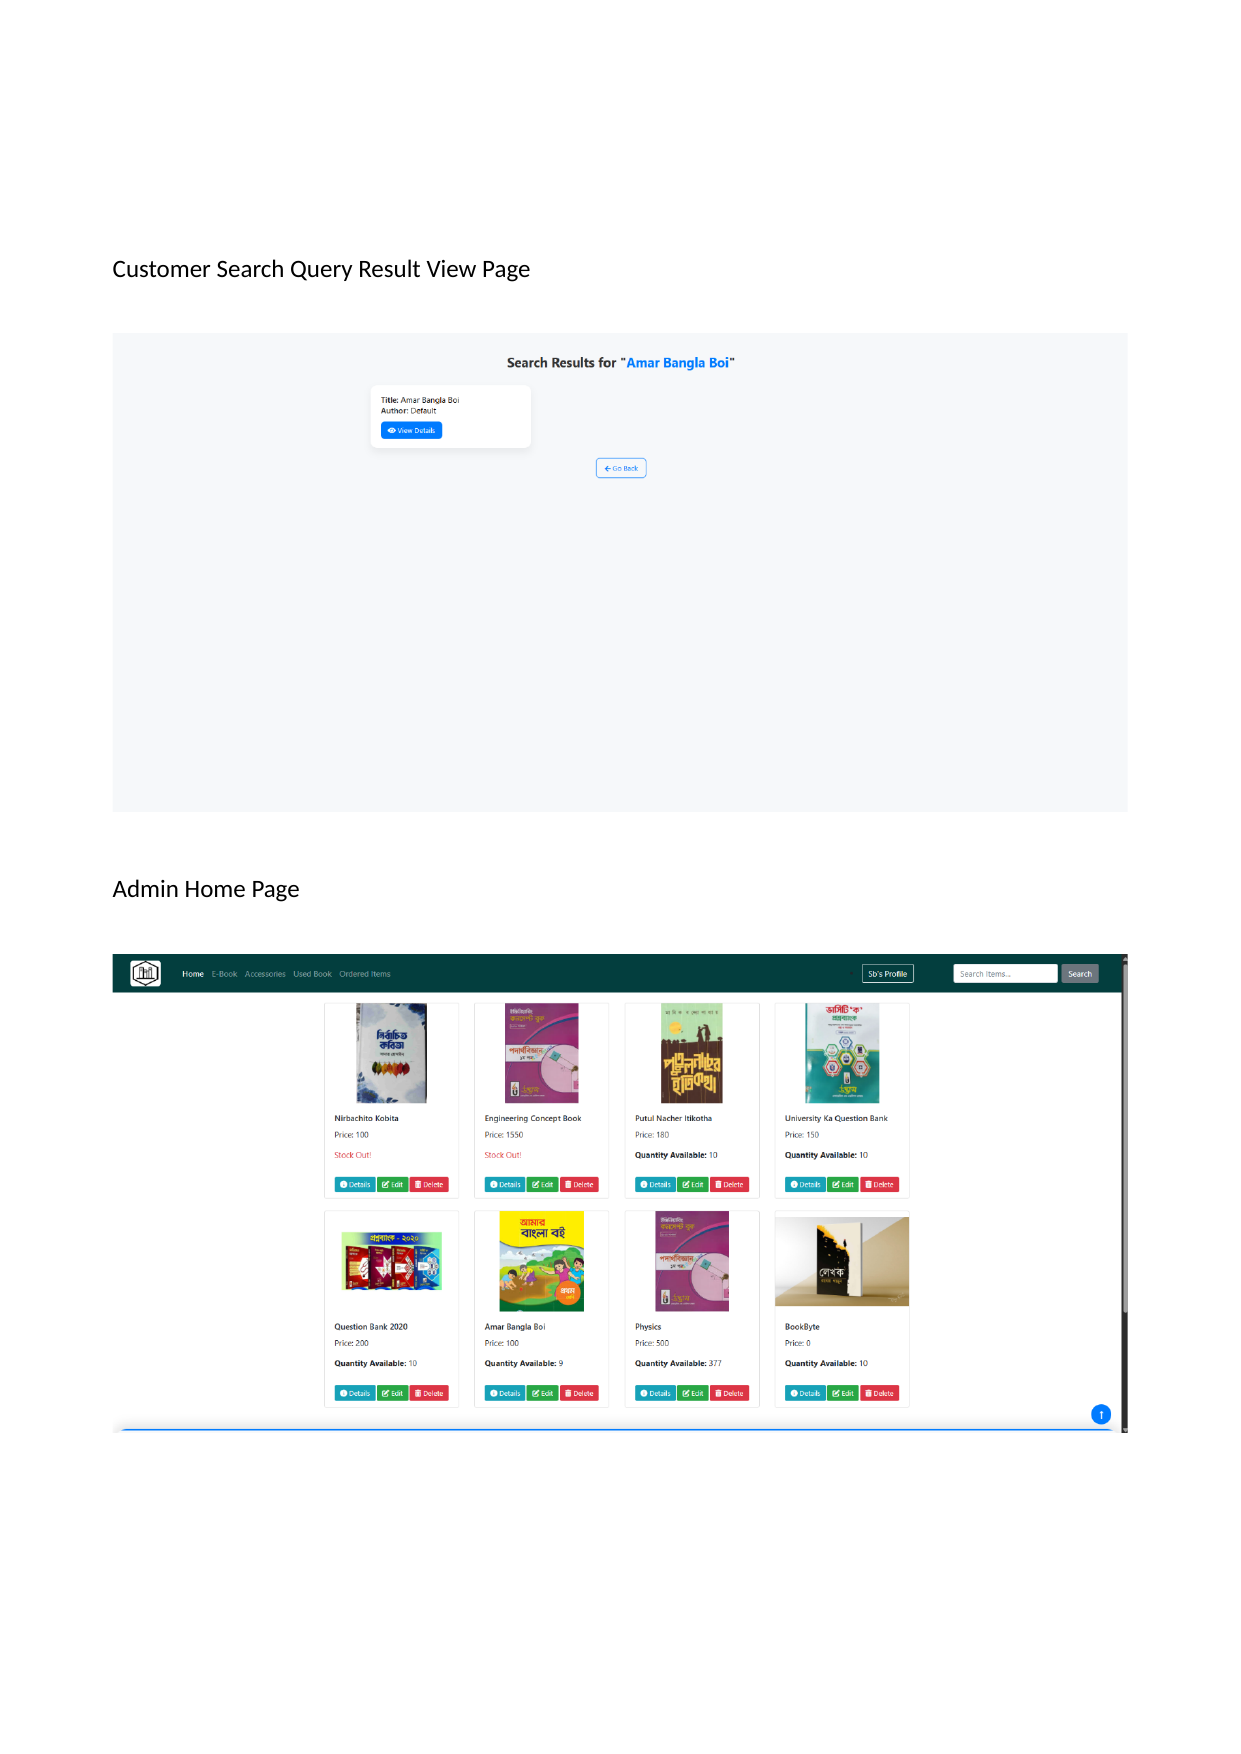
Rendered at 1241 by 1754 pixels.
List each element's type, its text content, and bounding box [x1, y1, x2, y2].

picture [112, 954, 1128, 1433]
picture [112, 333, 1128, 812]
text Customer Search Query Result View Page [112, 253, 1128, 284]
text Admin Home Page [112, 873, 1128, 904]
